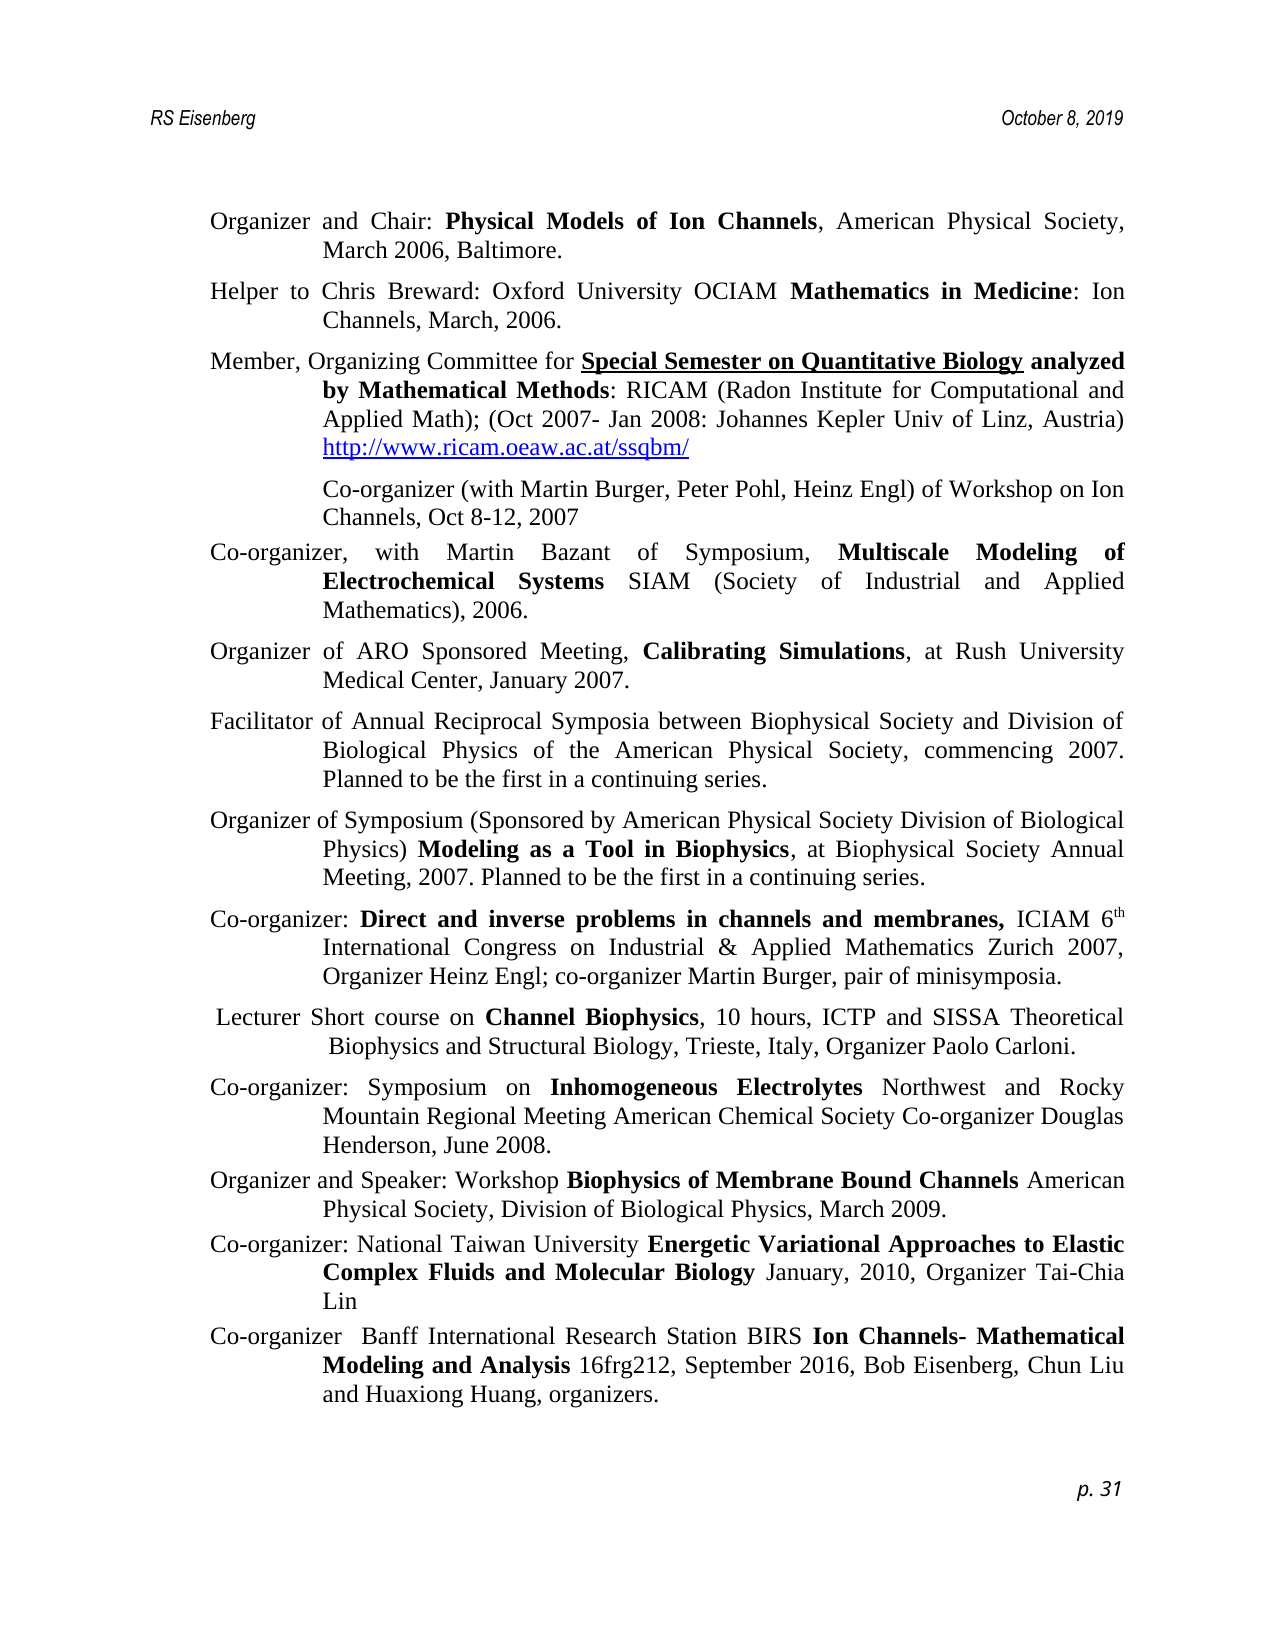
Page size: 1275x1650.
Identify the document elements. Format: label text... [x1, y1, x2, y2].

text Co-organizer: National Taiwan University Energetic Variational Approaches to Elastic Complex Fluids and Molecular Biology January, 2010, Organizer Tai-Chia Lin [210, 1229, 1125, 1315]
text Helper to Chris Breward: Oxford University OCIAM Mathematics in Medicine: Ion Channels, March, 2006. [210, 276, 1125, 334]
text Organizer of Symposium (Sponsored by American Physical Society Division of Biological Physics) Modeling as a Tool in Biophysics, at Biophysical Society Annual Meeting, 2007. Planned to be the first in a continuing series. [210, 805, 1125, 891]
text Co-organizer: Symposium on Inhomogeneous Electrolytes Northwest and Rocky Mountain Regional Meeting American Chemical Society Co-organizer Douglas Henderson, June 2008. [210, 1072, 1125, 1159]
text Co-organizer: Direct and inverse problems in channels and membranes, ICIAM 6th International Congress on Industrial & Applied Mathematics Zurich 2007, Organizer Heinz Engl; co-organizer Martin Burger, pair of minisymposia. [210, 904, 1125, 990]
text Organizer and Speaker: Workshop Biophysics of Membrane Bound Channels American Physical Society, Division of Biological Physics, March 2009. [210, 1165, 1125, 1222]
text Co-organizer, with Martin Bazant of Symposium, Multiscale Modeling of Electrochemical Systems SIAM (Society of Industrial and Applied Mathematics), 2006. [210, 537, 1125, 624]
text Member, Organizing Committee for Special Semester on Quantitative Biology analyzed by Mathematical Methods: RICAM (Radon Institute for Computational and Applied Math); (Oct 2007- Jan 2008: Johannes Kepler Univ of Linz, Austria) http://www.ricam.oeaw.ac.at/ssqbm/ [210, 346, 1125, 461]
text Organizer and Chair: Physical Models of Ion Channels, American Physical Society, March 2006, Baltimore. [210, 206, 1125, 264]
text Organizer of ARO Sponsored Meeting, Calibrating Simulations, at Rush University Medical Center, January 2007. [210, 636, 1125, 694]
text Lecturer Short course on Channel Biophysics, 10 hours, ICTP and SISSA Theoretical Biophysics and Structural Biology, Trieste, Italy, Organizer Paolo Carloni. [216, 1002, 1125, 1060]
text Co-organizer Banff International Research Station BIRS Ion Channels- Mathematical Modeling and Analysis 16frg212, September 2016, Bob Eisenberg, Chun Liu and Huaxiong Huang, organizers. [210, 1321, 1125, 1407]
text Co-organizer (with Martin Burger, Peter Pohl, Heinz Engl) of Workshop on Ion Channels, Oct 8-12, 2007 [210, 474, 1125, 531]
text Facilitator of Annual Reciprocal Symposia between Biophysical Society and Division of Biological Physics of the American Physical Society, commencing 2007. Planned to be the first in a continuing series. [210, 706, 1125, 792]
